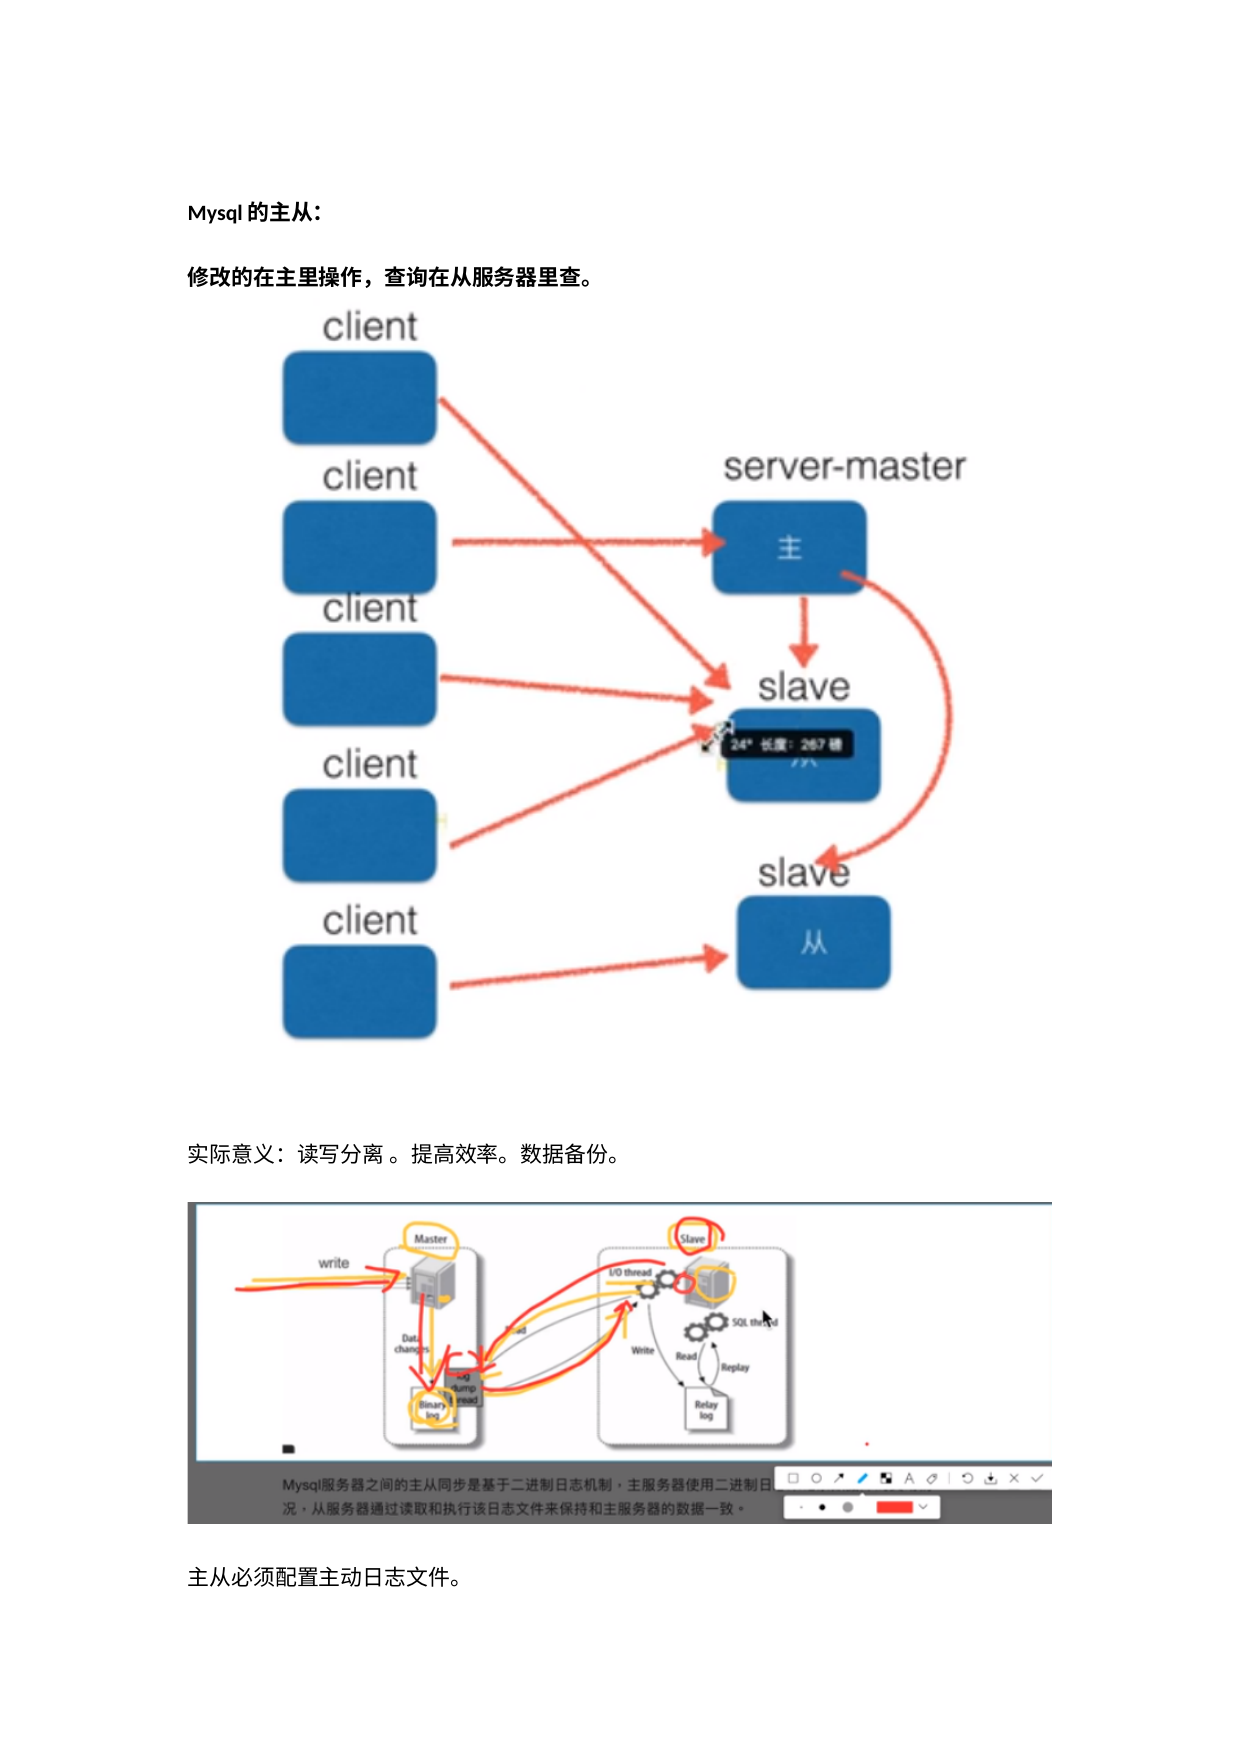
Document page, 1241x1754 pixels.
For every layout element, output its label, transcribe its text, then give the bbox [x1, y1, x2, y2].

picture [187, 1202, 1052, 1524]
list 实际意义：读写分离 。提高效率。数据备份。 [187, 1137, 1053, 1169]
list Mysql的主从： [187, 194, 1053, 227]
picture [187, 292, 1046, 1077]
list 主从必须配置主动日志文件。 [187, 1559, 1053, 1592]
list 修改的在主里操作，查询在从服务器里查。 [187, 259, 1053, 292]
